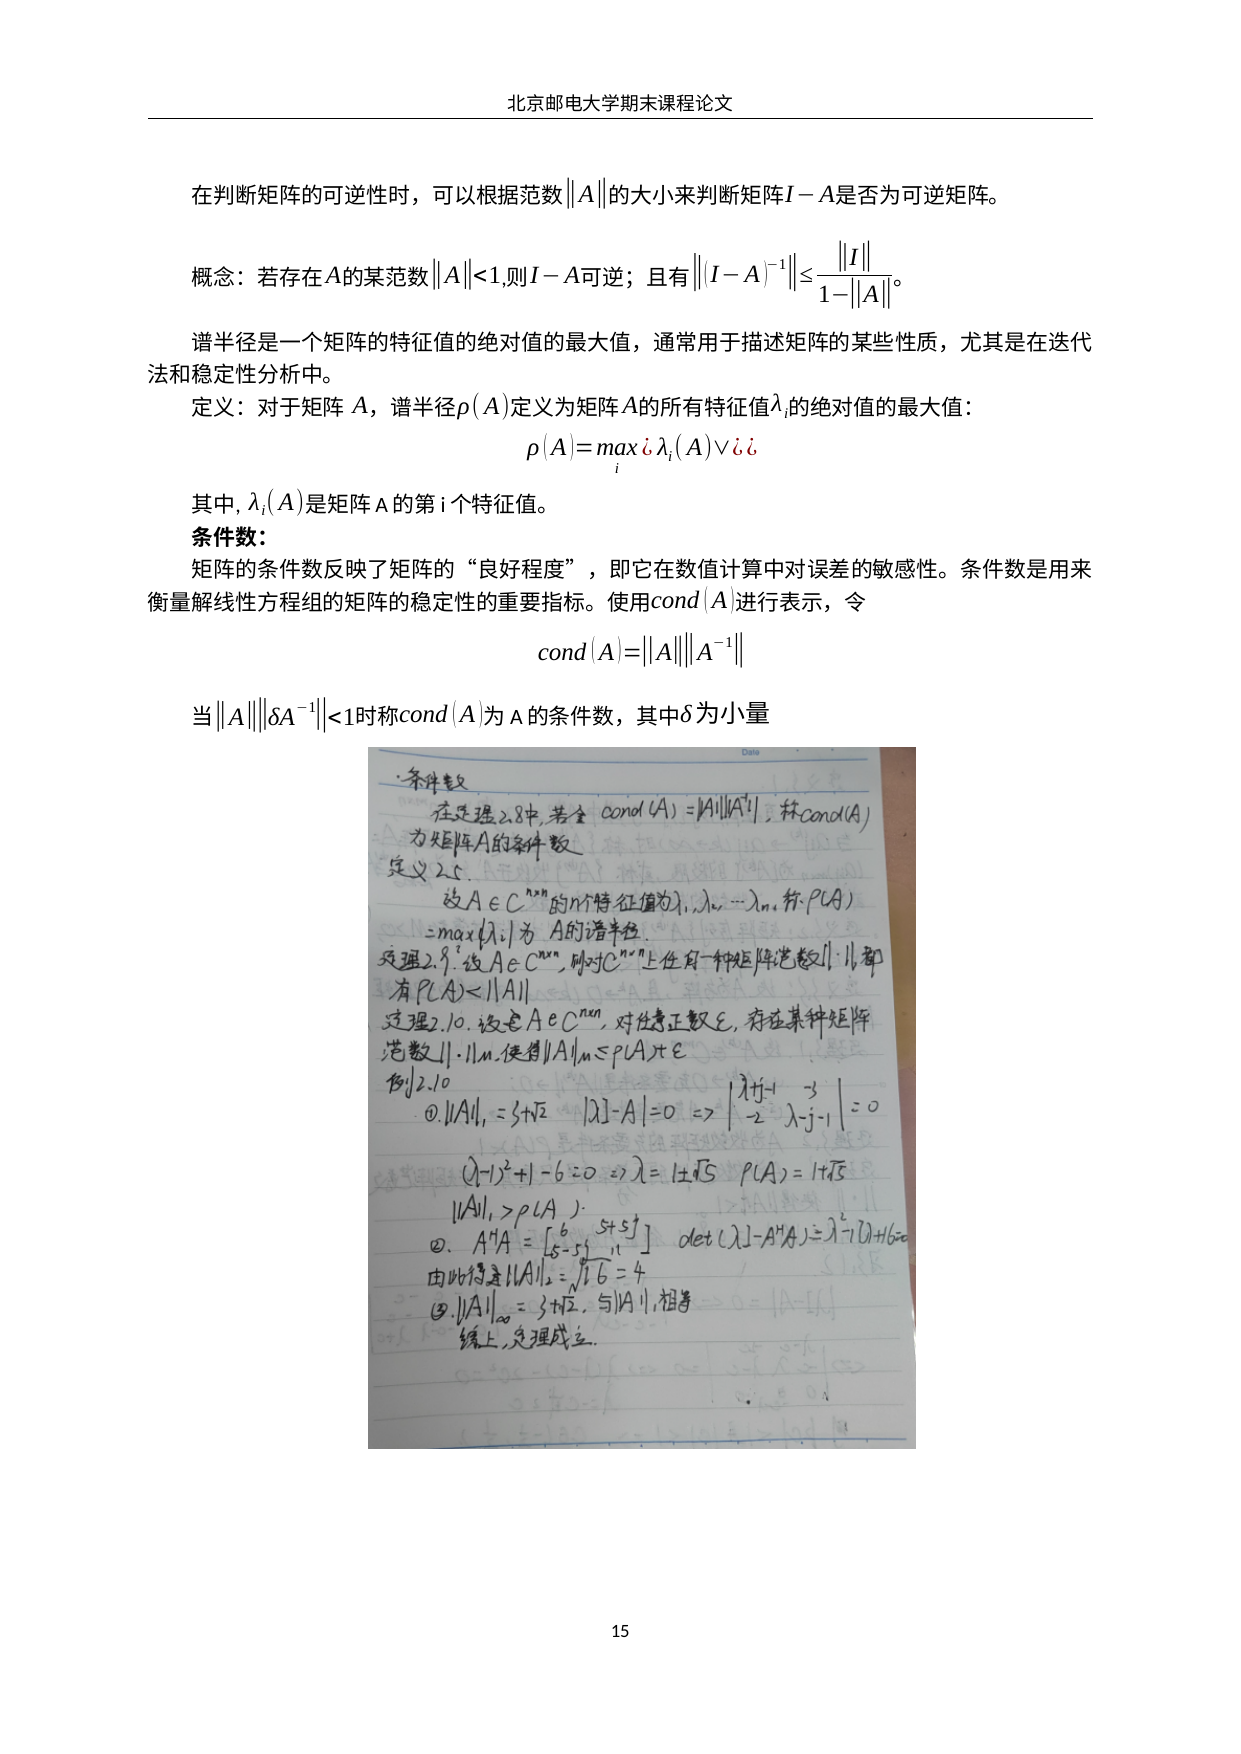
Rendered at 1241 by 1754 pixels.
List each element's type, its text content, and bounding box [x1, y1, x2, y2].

text 概念：若存在的某范数,则可逆；且有。 [148, 227, 1093, 324]
text 当时称为A的条件数，其中 [148, 682, 1093, 747]
text 在判断矩阵的可逆性时，可以根据范数的大小来判断矩阵是否为可逆矩阵。 [148, 162, 1093, 227]
text 矩阵的条件数反映了矩阵的“良好程度”，即它在数值计算中对误差的敏感性。条件数是用来衡量解线性方程组的矩阵的稳定性的重要指标。使用进行表示，令 [148, 552, 1093, 617]
text 谱半径是一个矩阵的特征值的绝对值的最大值，通常用于描述矩阵的某些性质，尤其是在迭代法和稳定性分析中。 [148, 324, 1093, 389]
text 其中, 是矩阵A的第i个特征值。 [148, 487, 1093, 519]
text 条件数： [148, 519, 1093, 552]
picture [368, 747, 916, 1449]
text 定义：对于矩阵 ，谱半径定义为矩阵的所有特征值的绝对值的最大值： [148, 389, 1093, 422]
